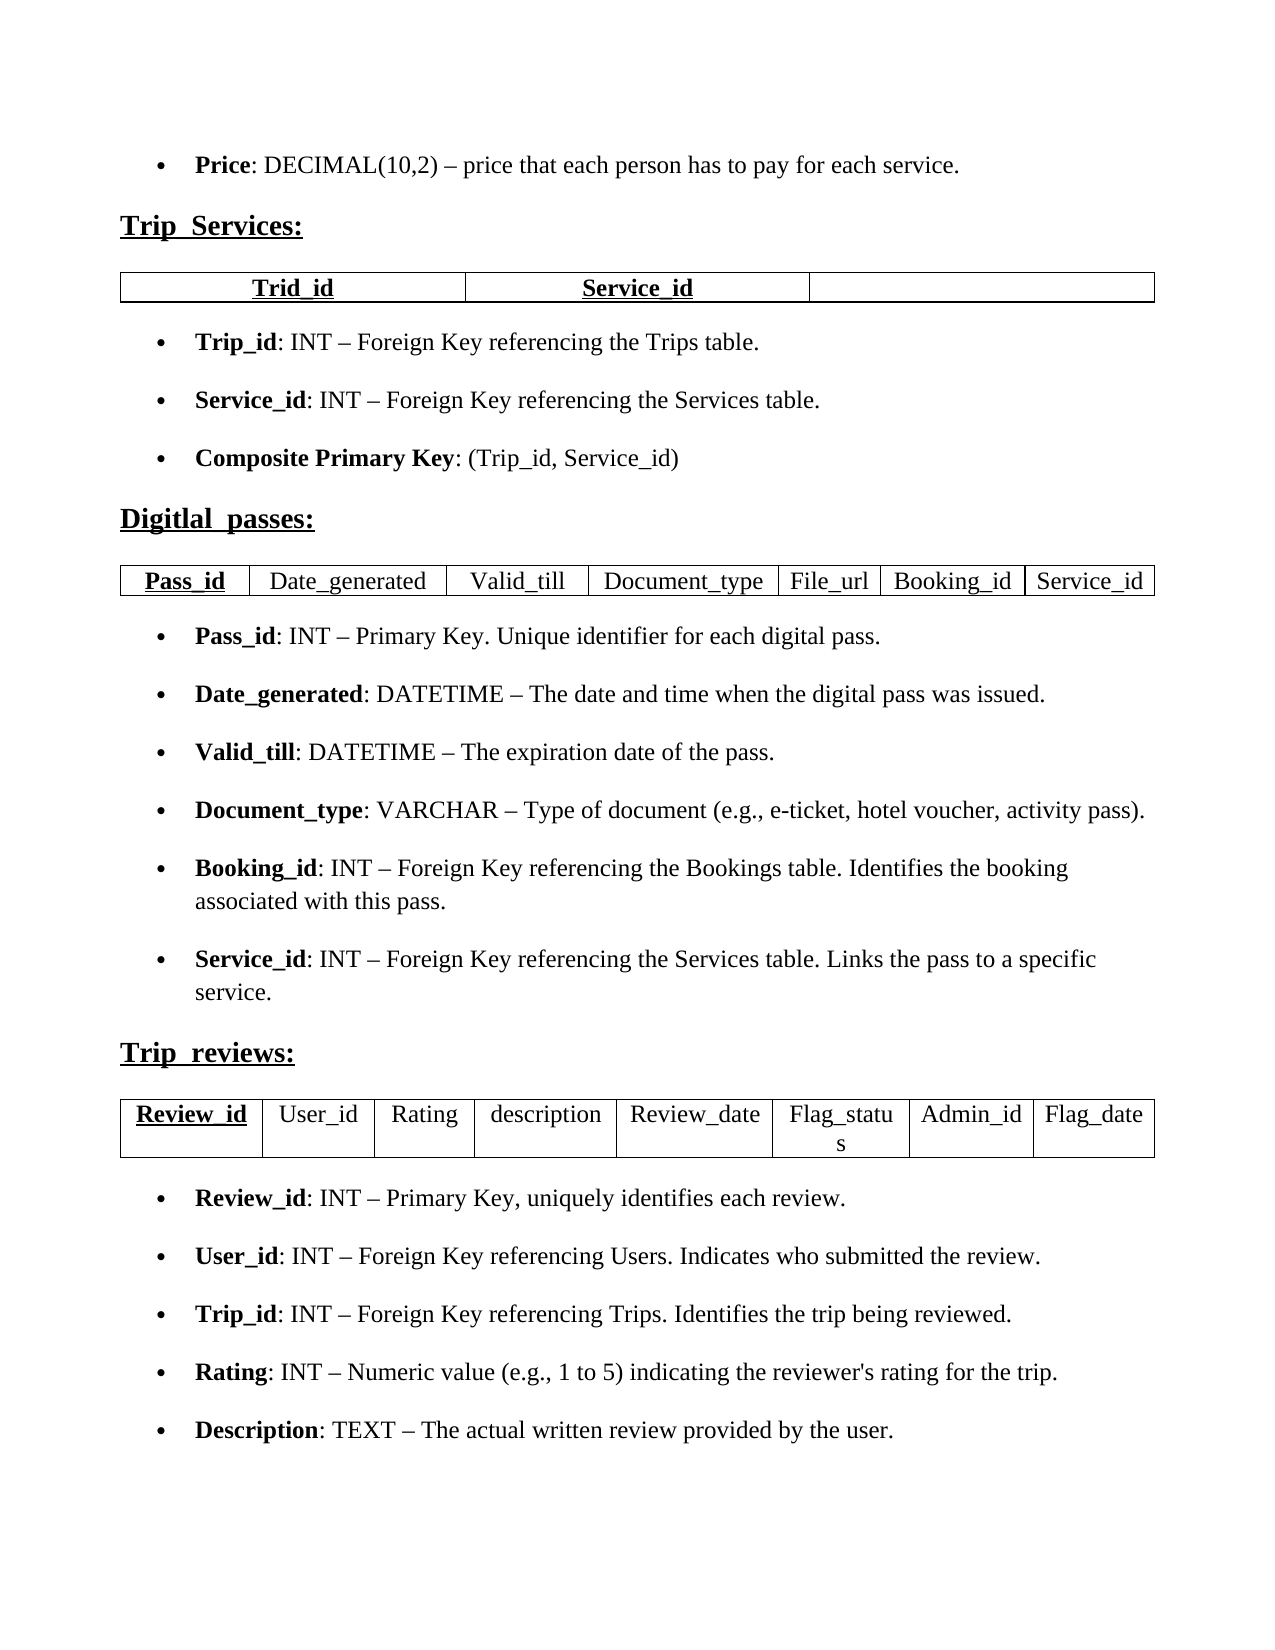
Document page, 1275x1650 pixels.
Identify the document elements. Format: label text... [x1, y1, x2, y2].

list Service_id: INT – Foreign Key referencing the Services table. [157, 385, 1155, 414]
table_header Flag_date [1034, 1100, 1154, 1157]
table_header User_id [263, 1100, 374, 1157]
table_header Service_id [1026, 566, 1154, 595]
table_header [810, 273, 1154, 301]
list Booking_id: INT – Foreign Key referencing the Bookings table. Identifies the booking associated with this pass. [157, 853, 1155, 915]
table_header Pass_id [121, 566, 249, 595]
table_header Admin_id [910, 1100, 1033, 1157]
list Pass_id: INT – Primary Key. Unique identifier for each digital pass. [157, 621, 1155, 649]
table_header Document_type [589, 566, 778, 595]
table_header Flag_status [773, 1100, 909, 1157]
list Trip_id: INT – Foreign Key referencing the Trips table. [157, 327, 1155, 356]
table_header Review_id [121, 1100, 262, 1157]
list Price: DECIMAL(10,2) – price that each person has to pay for each service. [157, 150, 1155, 179]
list Rating: INT – Numeric value (e.g., 1 to 5) indicating the reviewer's rating for the trip. [157, 1357, 1155, 1386]
table_header Rating [375, 1100, 474, 1157]
list Date_generated: DATETIME – The date and time when the digital pass was issued. [157, 679, 1155, 708]
table_header File_url [779, 566, 880, 595]
list Document_type: VARCHAR – Type of document (e.g., e-ticket, hotel voucher, activity pass). [157, 795, 1155, 824]
subtitle Digitlal_passes: [120, 501, 1155, 535]
table_header Service_id [466, 273, 809, 301]
table_header Trid_id [121, 273, 465, 301]
list Composite Primary Key: (Trip_id, Service_id) [157, 443, 1155, 472]
list Review_id: INT – Primary Key, uniquely identifies each review. [157, 1183, 1155, 1212]
table_header Date_generated [250, 566, 446, 595]
list User_id: INT – Foreign Key referencing Users. Indicates who submitted the review. [157, 1241, 1155, 1270]
table_header Valid_till [447, 566, 588, 595]
list Valid_till: DATETIME – The expiration date of the pass. [157, 737, 1155, 766]
subtitle Trip_Services: [120, 208, 1155, 242]
subtitle Trip_reviews: [120, 1035, 1155, 1068]
list Service_id: INT – Foreign Key referencing the Services table. Links the pass to a specific service. [157, 944, 1155, 1006]
table_header description [475, 1100, 616, 1157]
table_header Review_date [617, 1100, 772, 1157]
list Description: TEXT – The actual written review provided by the user. [157, 1415, 1155, 1444]
table_header Booking_id [881, 566, 1024, 595]
list Trip_id: INT – Foreign Key referencing Trips. Identifies the trip being reviewed. [157, 1299, 1155, 1328]
